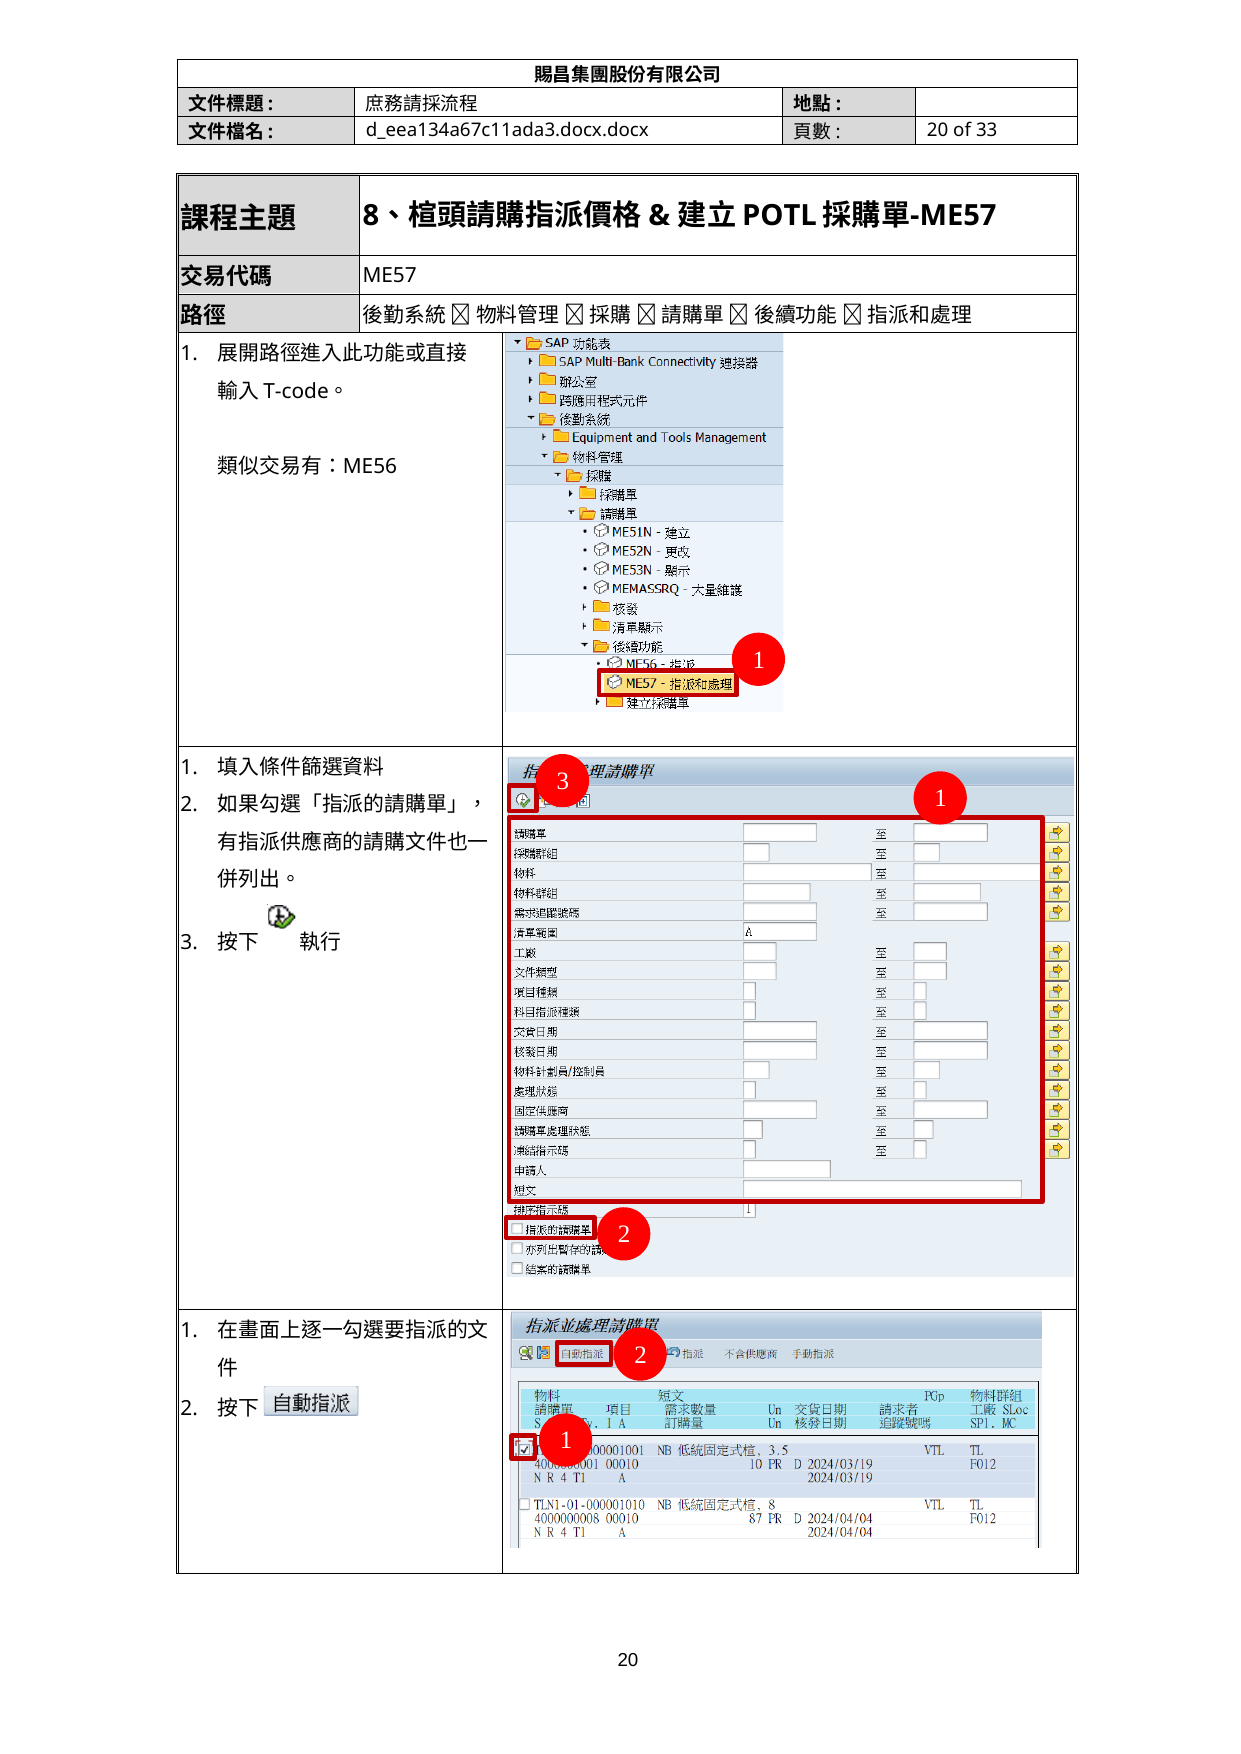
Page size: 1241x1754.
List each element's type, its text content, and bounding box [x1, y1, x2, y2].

picture [511, 788, 534, 809]
table_cell 交易代碼 [179, 256, 359, 293]
picture [505, 1310, 1042, 1548]
picture [508, 1220, 592, 1236]
table_header 8、楦頭請購指派價格 & 建立POTL採購單-ME57 [360, 176, 1076, 255]
picture [505, 756, 1075, 1277]
picture [505, 333, 784, 712]
table_cell [503, 747, 1076, 1309]
picture [259, 896, 300, 933]
table_cell 展開路徑進入此功能或直接輸入T-code。 類似交易有：ME56 [179, 333, 502, 746]
table_cell [503, 333, 1076, 746]
picture [263, 1386, 359, 1416]
table_cell 填入條件篩選資料 如果勾選「指派的請購單」，有指派供應商的請購文件也一併列出。 按下執行 [179, 747, 502, 1309]
table_cell [503, 1310, 1076, 1573]
table_cell 路徑 [179, 295, 359, 332]
table_header 課程主題 [179, 176, 359, 255]
picture [601, 673, 734, 693]
table_cell ME57 [360, 256, 1076, 293]
table_cell 後勤系統 物料管理 採購 請購單 後續功能 指派和處理 [360, 295, 1076, 332]
table_cell 在畫面上逐一勾選要指派的文件 按下 [179, 1310, 502, 1573]
